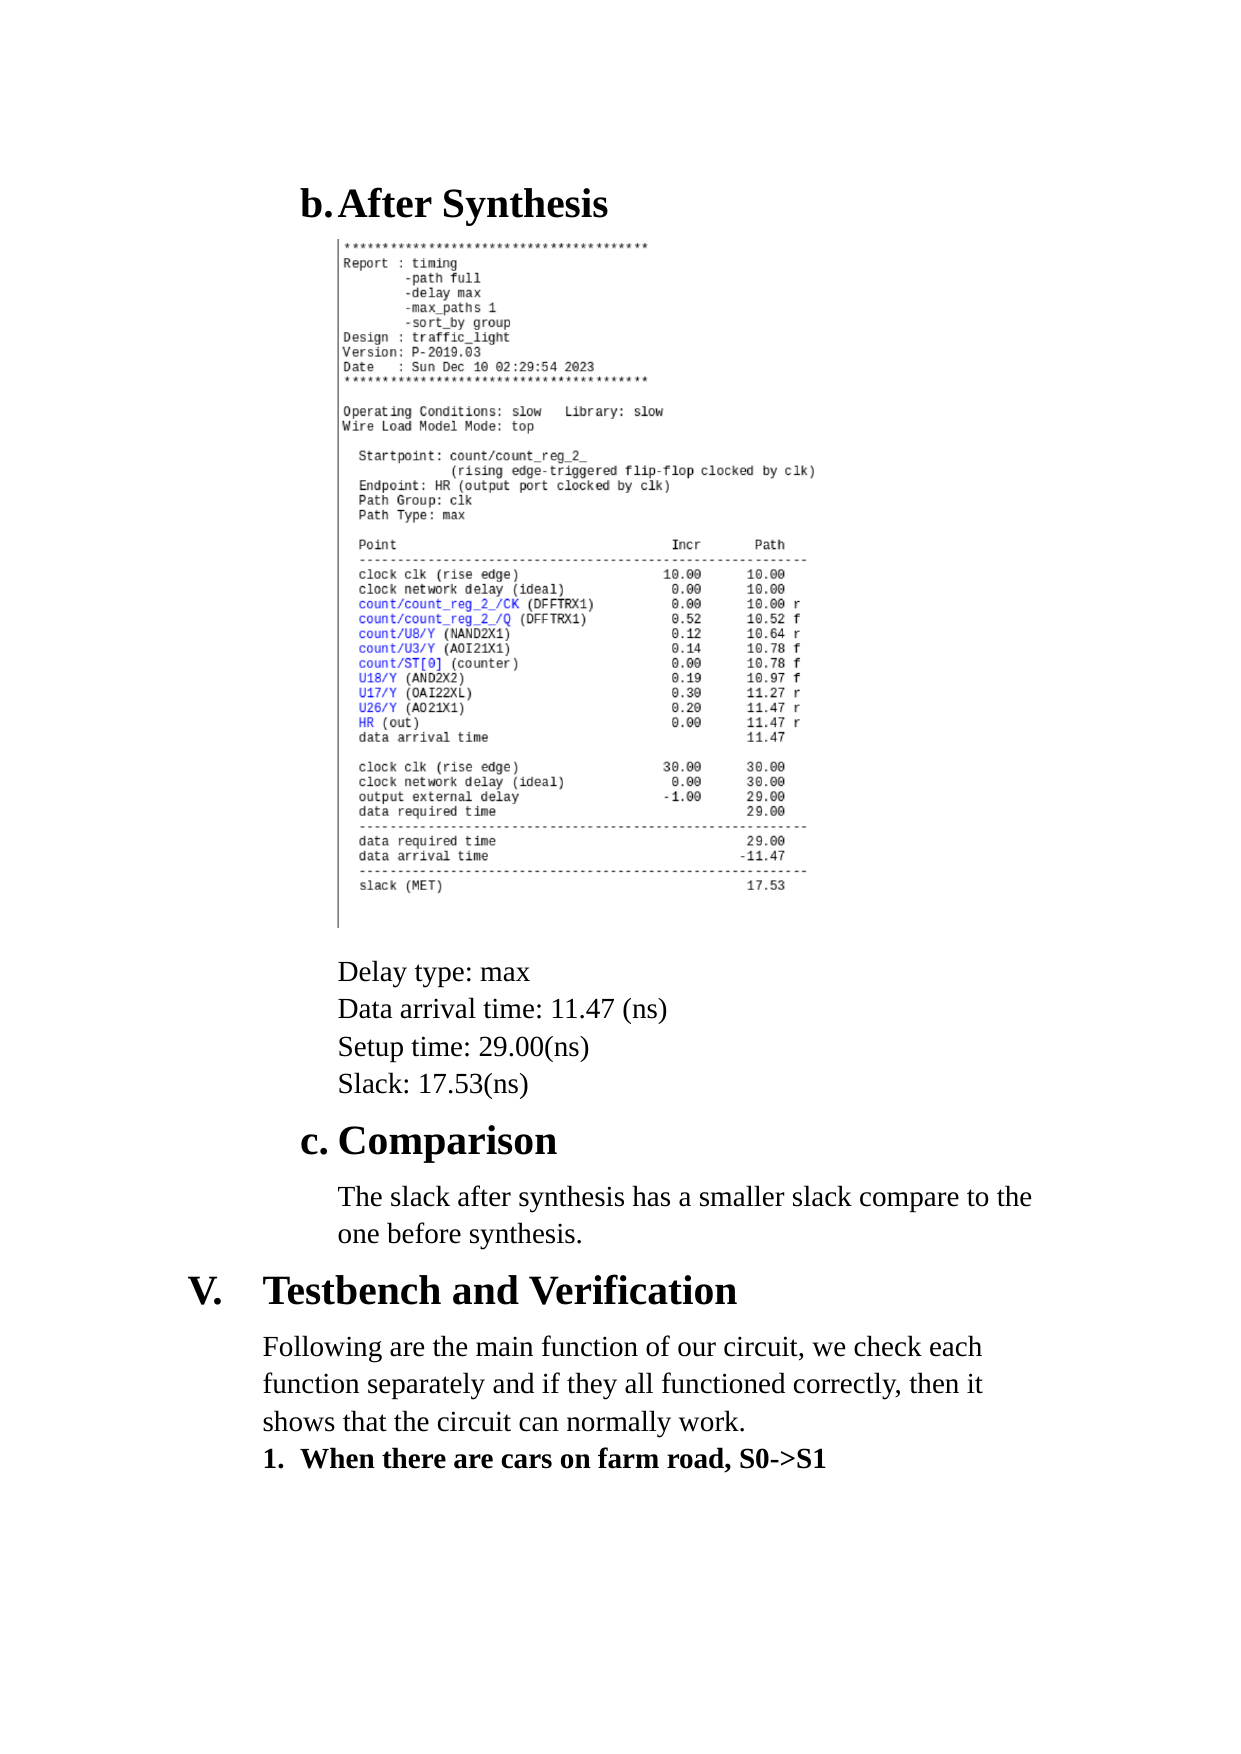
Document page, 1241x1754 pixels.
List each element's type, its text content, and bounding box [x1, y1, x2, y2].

list Delay type: max [337, 952, 1053, 989]
list After Synthesis [300, 164, 1053, 239]
list When there are cars on farm road, S0->S1 [262, 1439, 1053, 1477]
list Following are the main function of our circuit, we check each function separately and if they all functioned correctly, then it shows that the circuit can normally work. [262, 1327, 1053, 1439]
list Setup time: 29.00(ns) [337, 1027, 1053, 1064]
list Data arrival time: 11.47 (ns) [337, 989, 1053, 1027]
list Testbench and Verification [187, 1252, 1053, 1327]
list Slack: 17.53(ns) [337, 1064, 1053, 1102]
list The slack after synthesis has a smaller slack compare to the one before synthesis. [337, 1177, 1053, 1252]
picture [337, 239, 821, 928]
list Comparison [300, 1102, 1053, 1177]
